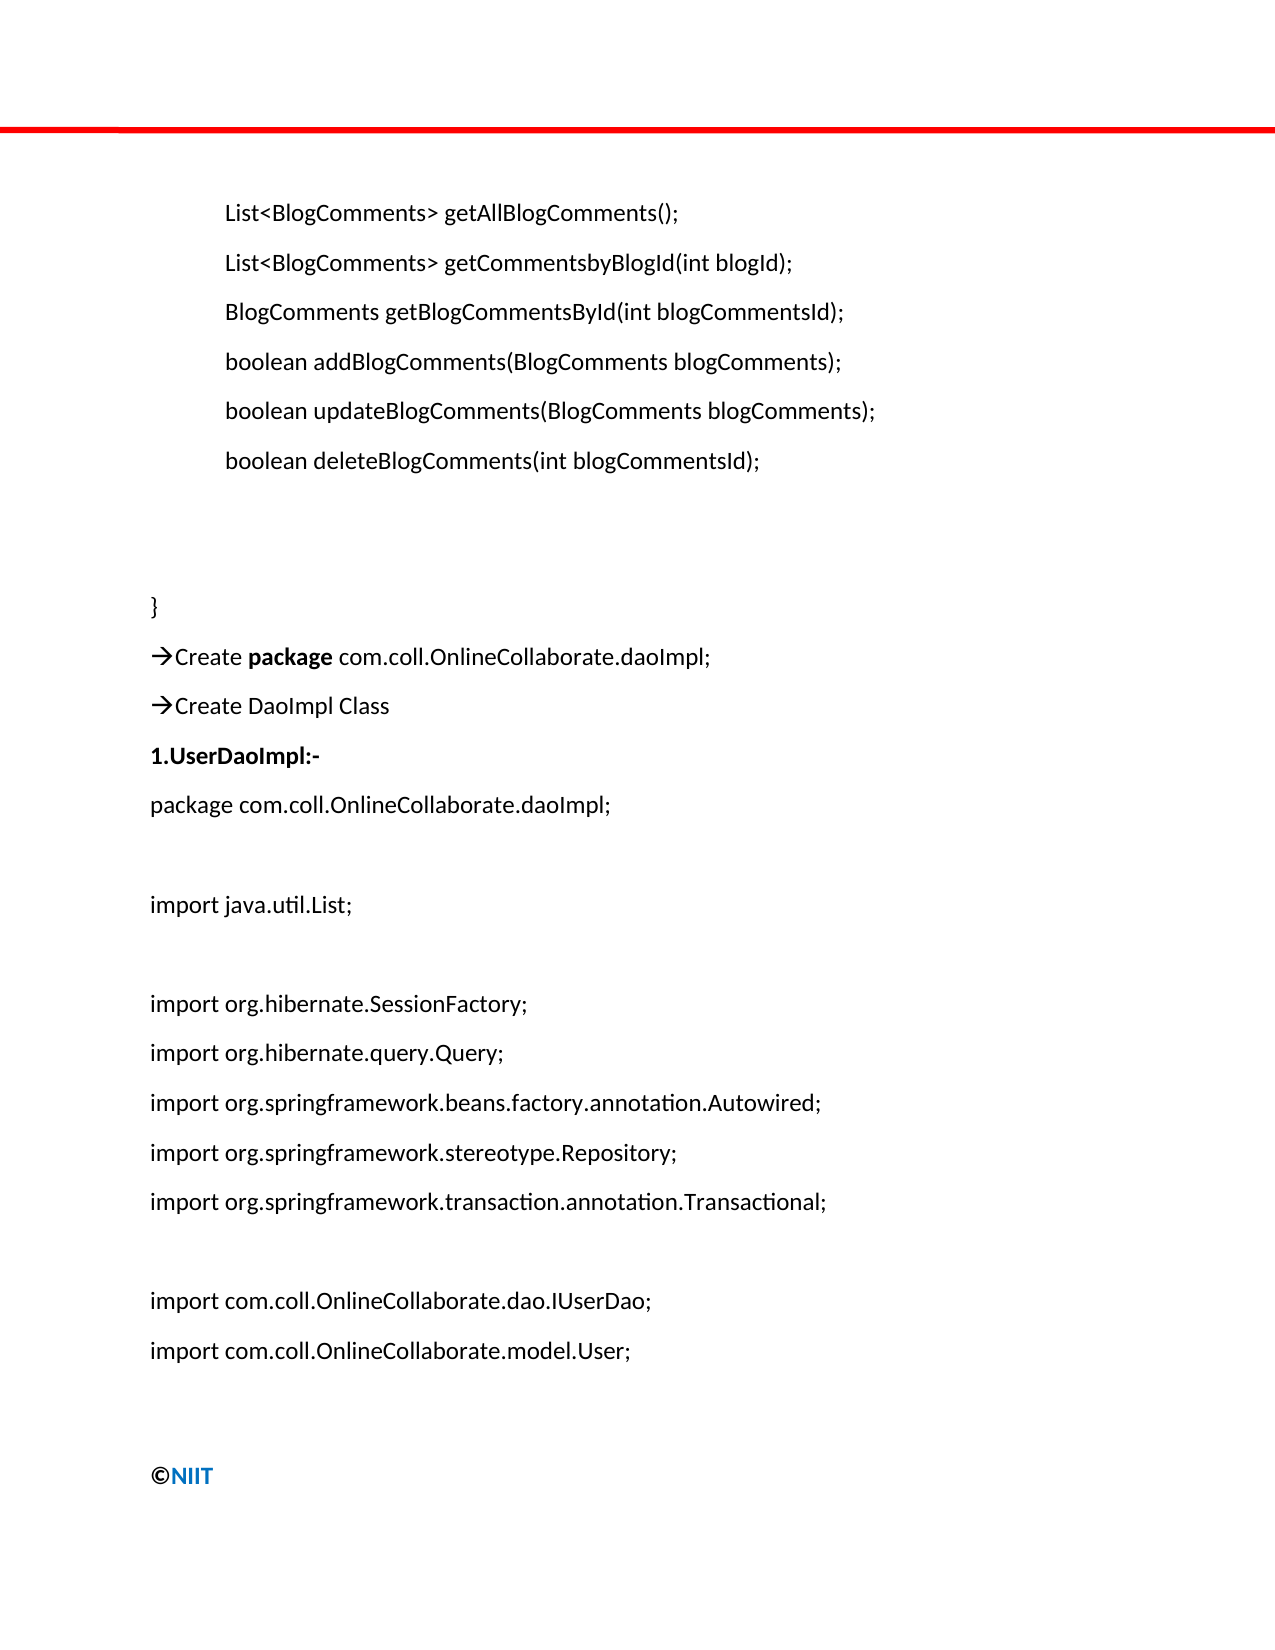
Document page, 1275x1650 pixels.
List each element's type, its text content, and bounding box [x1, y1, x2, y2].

text import com.coll.OnlineCollaborate.model.User; [150, 1335, 1125, 1366]
text boolean deleteBlogComments(int blogCommentsId); [150, 445, 1125, 476]
text import org.springframework.beans.factory.annotation.Autowired; [150, 1087, 1125, 1118]
text BlogComments getBlogCommentsById(int blogCommentsId); [150, 296, 1125, 327]
text import java.util.List; [150, 889, 1125, 919]
text Create DaoImpl Class [150, 690, 1125, 721]
text package com.coll.OnlineCollaborate.daoImpl; [150, 789, 1125, 820]
text List<BlogComments> getCommentsbyBlogId(int blogId); [150, 247, 1125, 277]
text boolean updateBlogComments(BlogComments blogComments); [150, 395, 1125, 426]
text List<BlogComments> getAllBlogComments(); [150, 197, 1125, 228]
text 1.UserDaoImpl:- [150, 740, 1125, 771]
text import org.hibernate.query.Query; [150, 1037, 1125, 1068]
text import org.springframework.transaction.annotation.Transactional; [150, 1186, 1125, 1217]
text import org.hibernate.SessionFactory; [150, 988, 1125, 1018]
text boolean addBlogComments(BlogComments blogComments); [150, 346, 1125, 376]
text import com.coll.OnlineCollaborate.dao.IUserDao; [150, 1285, 1125, 1316]
text import org.springframework.stereotype.Repository; [150, 1137, 1125, 1167]
text Create package com.coll.OnlineCollaborate.daoImpl; [150, 641, 1125, 671]
text } [150, 591, 1125, 622]
